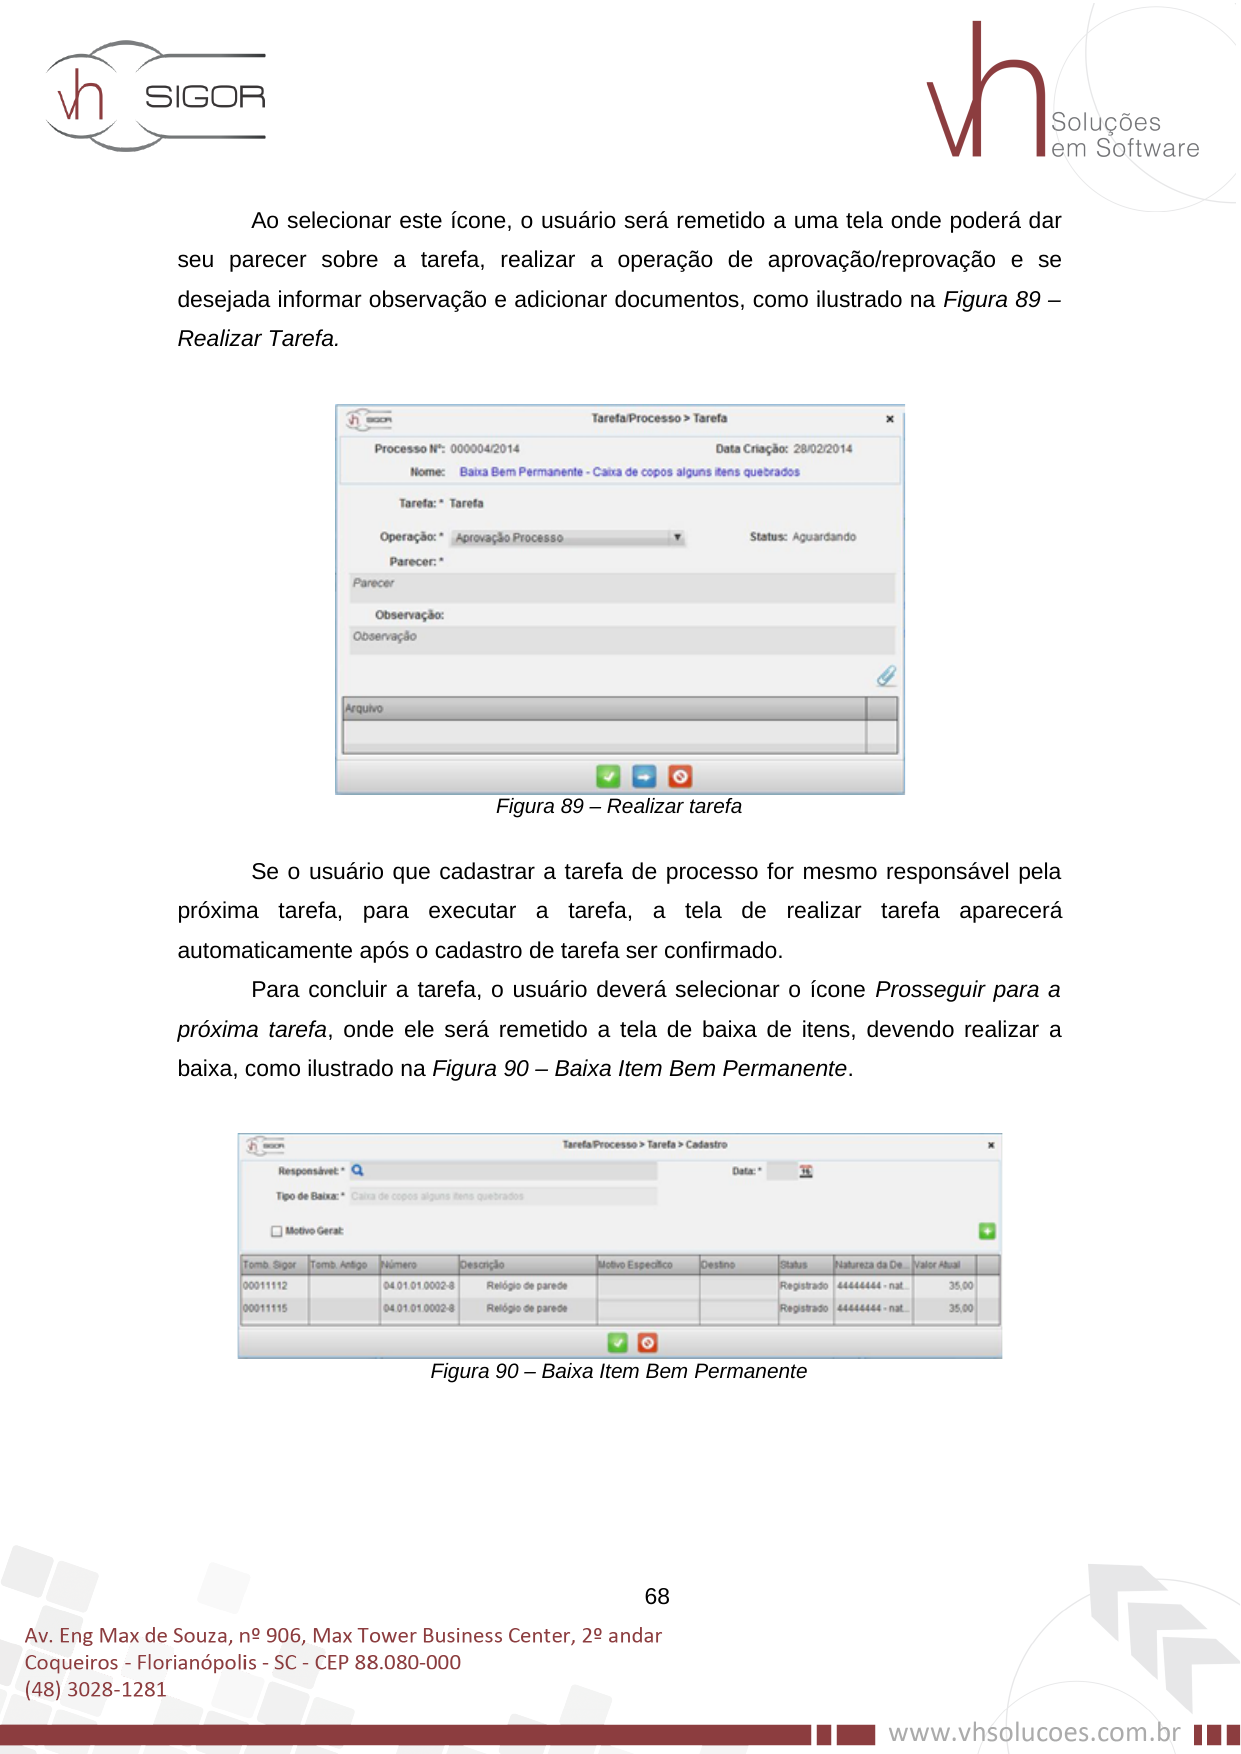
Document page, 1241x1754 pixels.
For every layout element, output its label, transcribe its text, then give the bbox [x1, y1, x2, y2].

text Para concluir a tarefa, o usuário deverá selecionar o ícone Prosseguir para a próxima tarefa, onde ele será remetido a tela de baixa de itens, devendo realizar a baixa, como ilustrado na Figura 90 – Baixa Item Bem Permanente. [177, 976, 1063, 1081]
text Se o usuário que cadastrar a tarefa de processo for mesmo responsável pela próxima tarefa, para executar a tarefa, a tela de realizar tarefa aparecerá automaticamente após o cadastro de tarefa ser confirmado. [177, 858, 1063, 963]
picture [237, 1133, 1003, 1359]
text Figura 89 – Realizar tarefa [177, 794, 1063, 818]
text Ao selecionar este ícone, o usuário será remetido a uma tela onde poderá dar seu parecer sobre a tarefa, realizar a operação de aprovação/reprovação e se desejada informar observação e adicionar documentos, como ilustrado na Figura 89 – Realizar Tarefa. [177, 207, 1063, 352]
picture [0, 1545, 1241, 1754]
picture [926, 3, 1236, 212]
picture [335, 404, 905, 795]
picture [45, 40, 266, 152]
